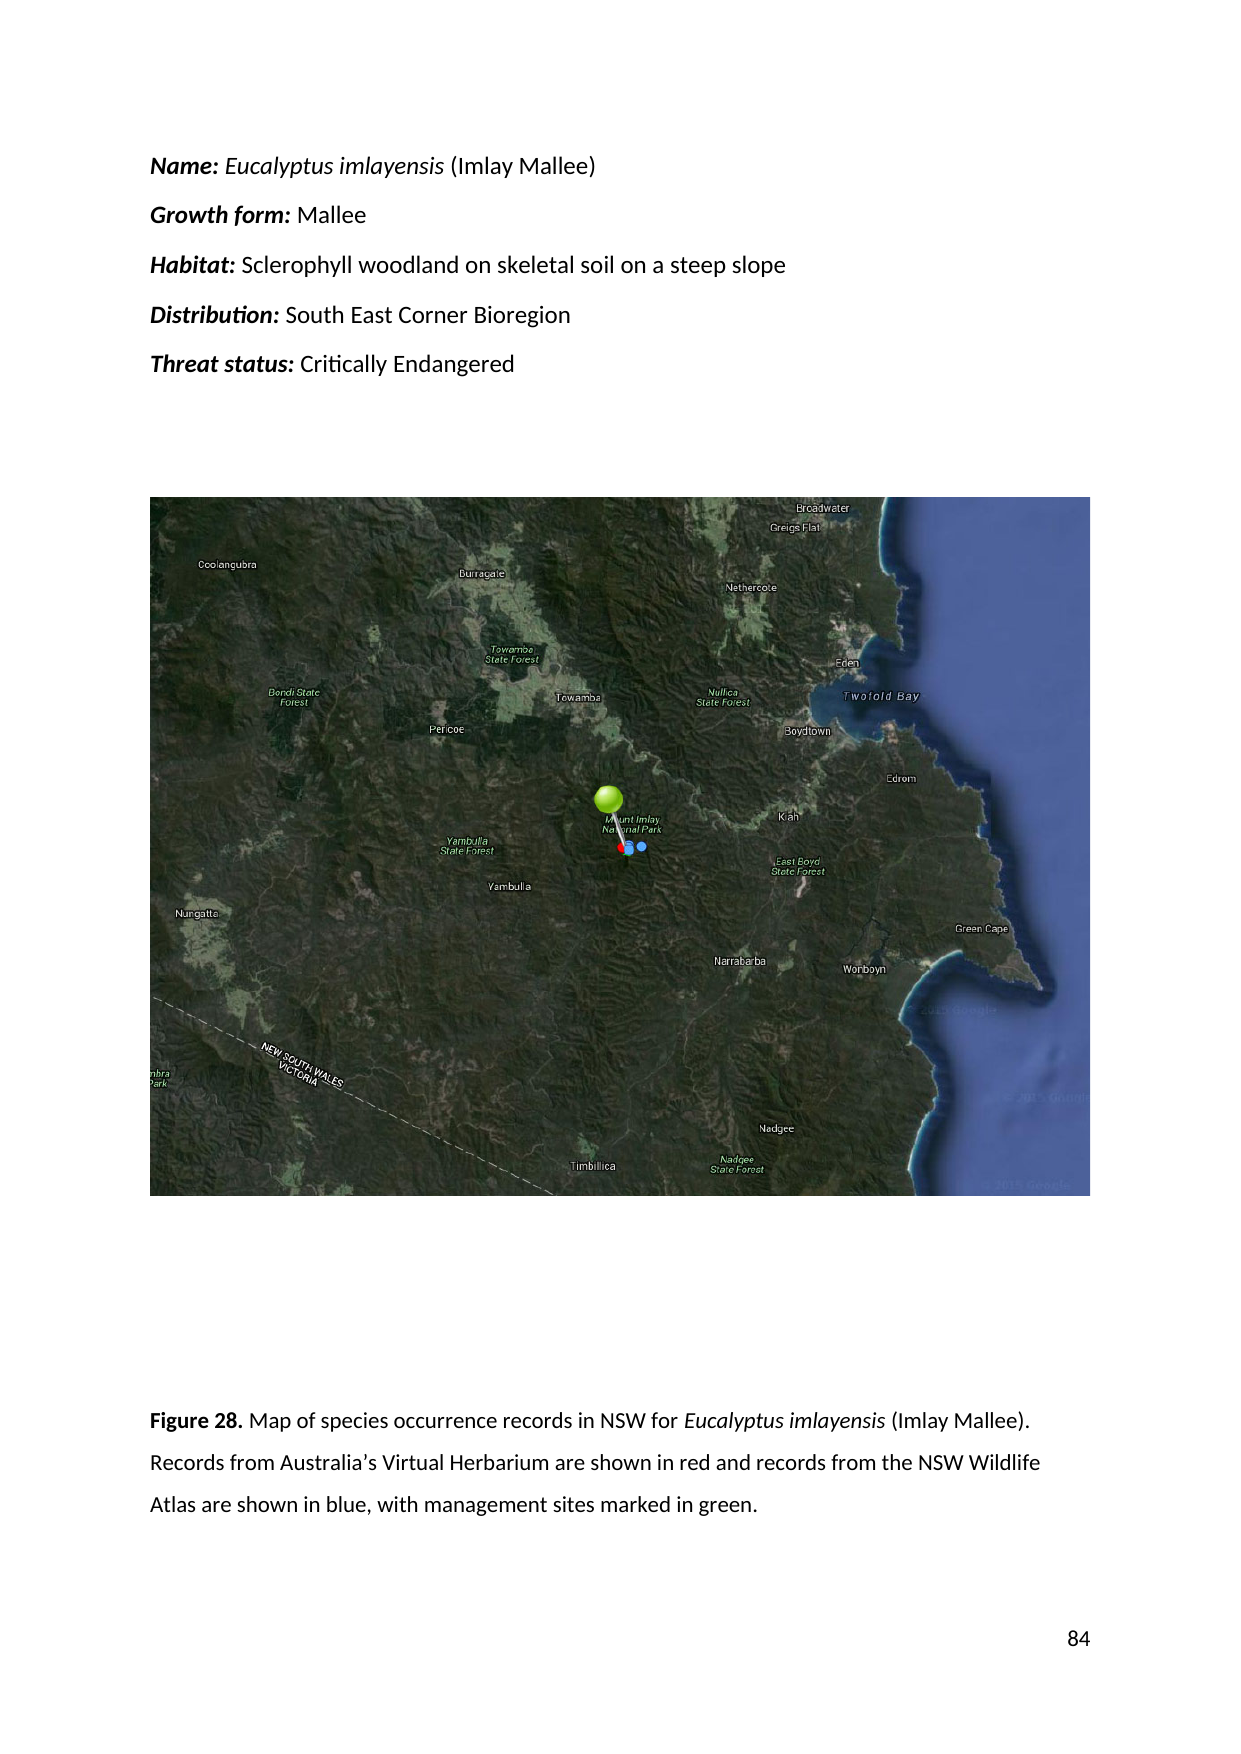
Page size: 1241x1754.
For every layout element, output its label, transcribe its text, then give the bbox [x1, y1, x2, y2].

text Habitat: Sclerophyll woodland on skeletal soil on a steep slope [150, 249, 1090, 280]
picture [150, 497, 1091, 1196]
text Figure 28. Map of species occurrence records in NSW for Eucalyptus imlayensis (Imlay Mallee). Records from Australia’s Virtual Herbarium are shown in red and records from the NSW Wildlife Atlas are shown in blue, with management sites marked in green. [150, 1406, 1090, 1518]
text Growth form: Mallee [150, 199, 1090, 230]
text Threat status: Critically Endangered [150, 348, 1090, 379]
text Distribution: South East Corner Bioregion [150, 299, 1090, 329]
text Name: Eucalyptus imlayensis (Imlay Mallee) [150, 150, 1090, 181]
